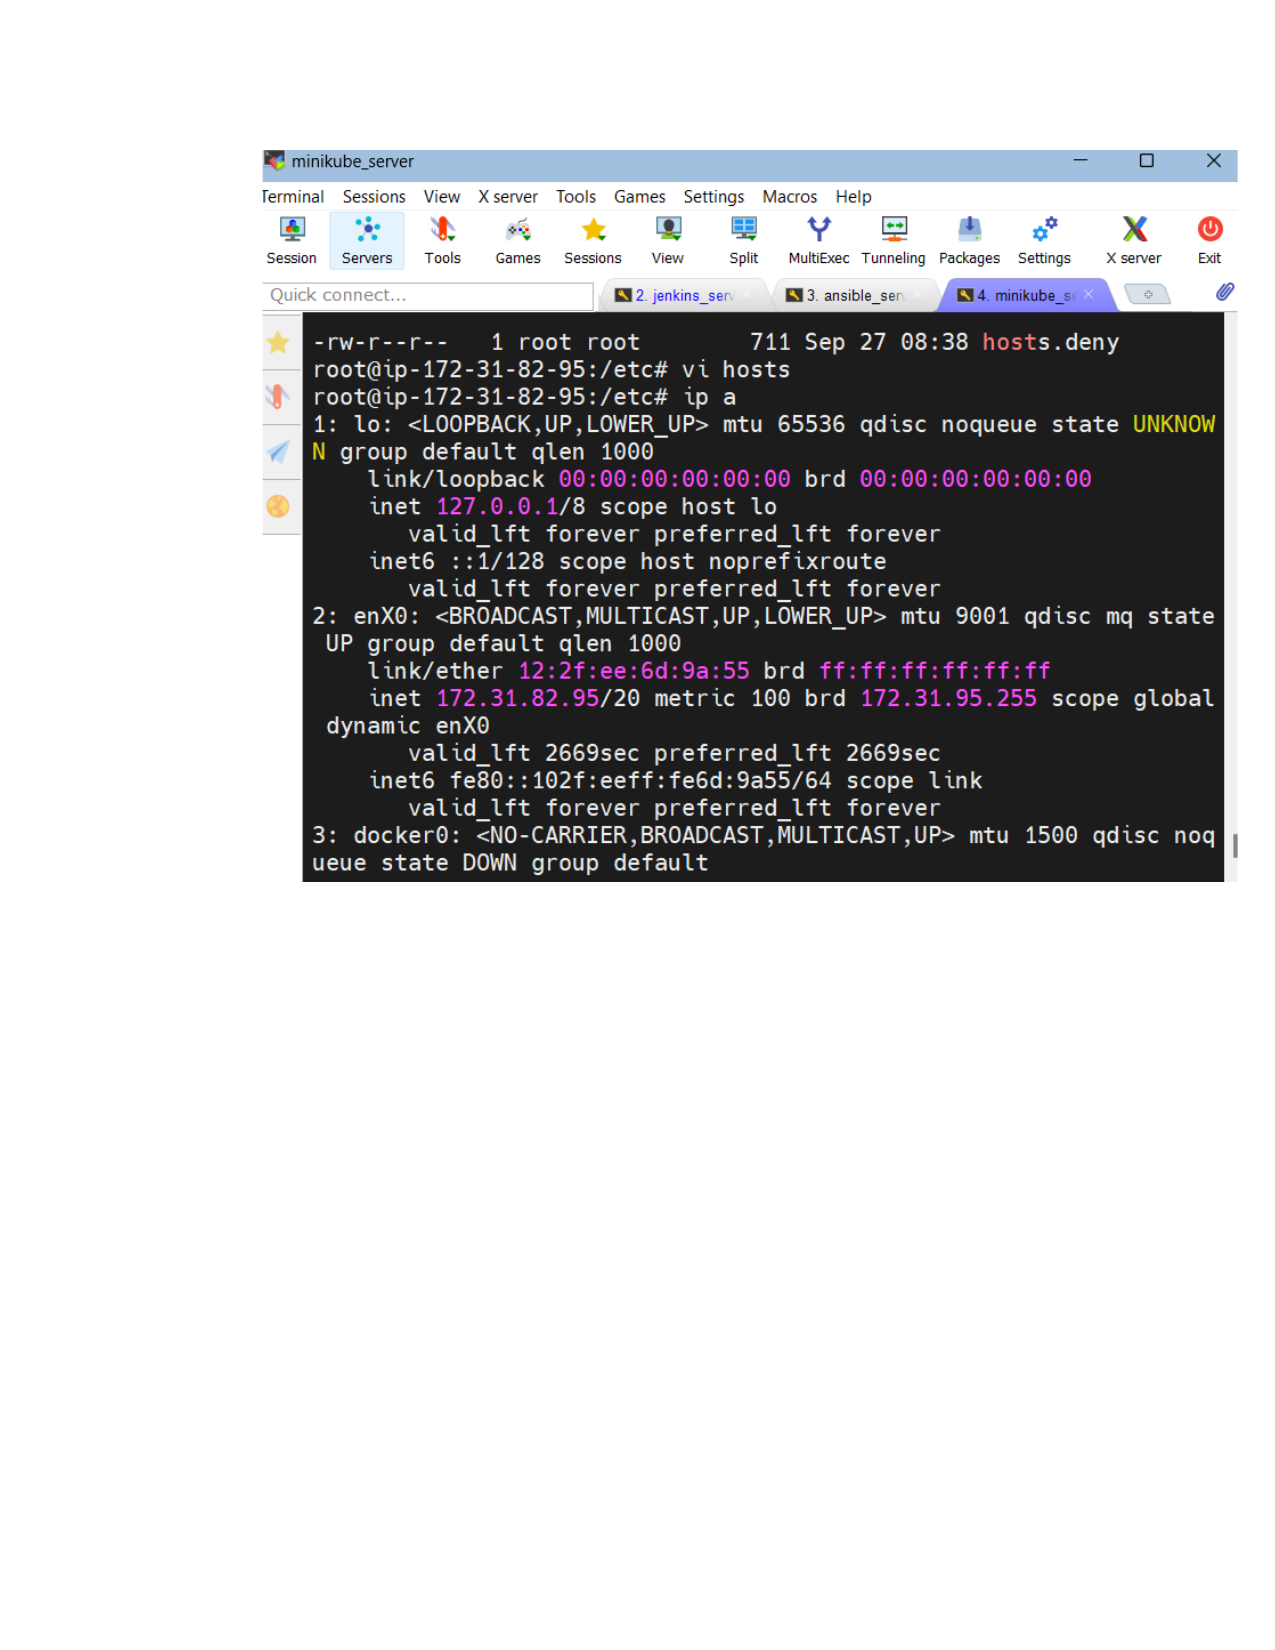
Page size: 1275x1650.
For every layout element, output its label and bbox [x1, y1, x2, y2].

picture [262, 150, 1238, 882]
